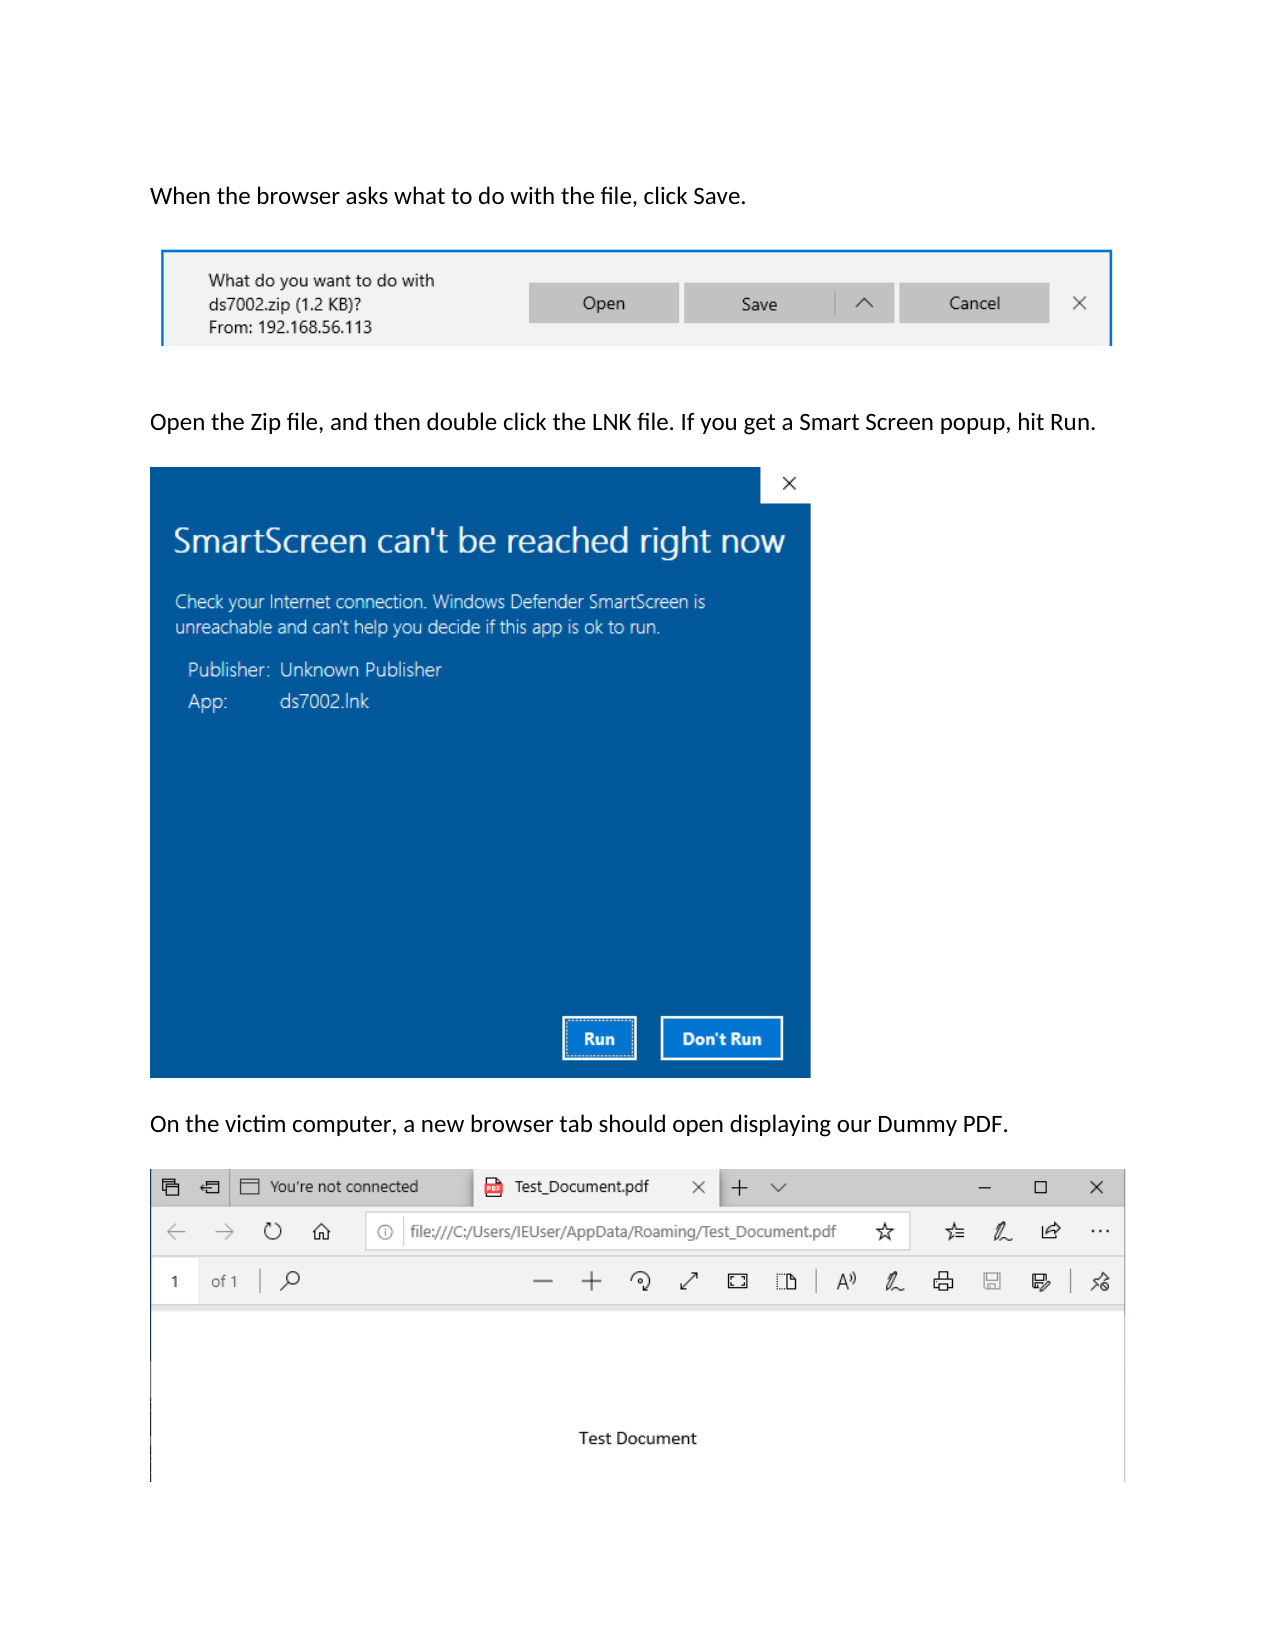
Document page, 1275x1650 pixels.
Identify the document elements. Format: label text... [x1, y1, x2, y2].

text On the victim computer, a new browser tab should open displaying our Dummy PDF. [150, 1108, 1125, 1139]
picture [150, 241, 1125, 346]
picture [150, 1169, 1125, 1482]
text When the browser asks what to do with the file, click Save. [150, 181, 1125, 211]
text Open the Zip file, and then double click the LNK file. If you get a Smart Screen popup, hit Run. [150, 406, 1125, 437]
picture [150, 467, 811, 1078]
